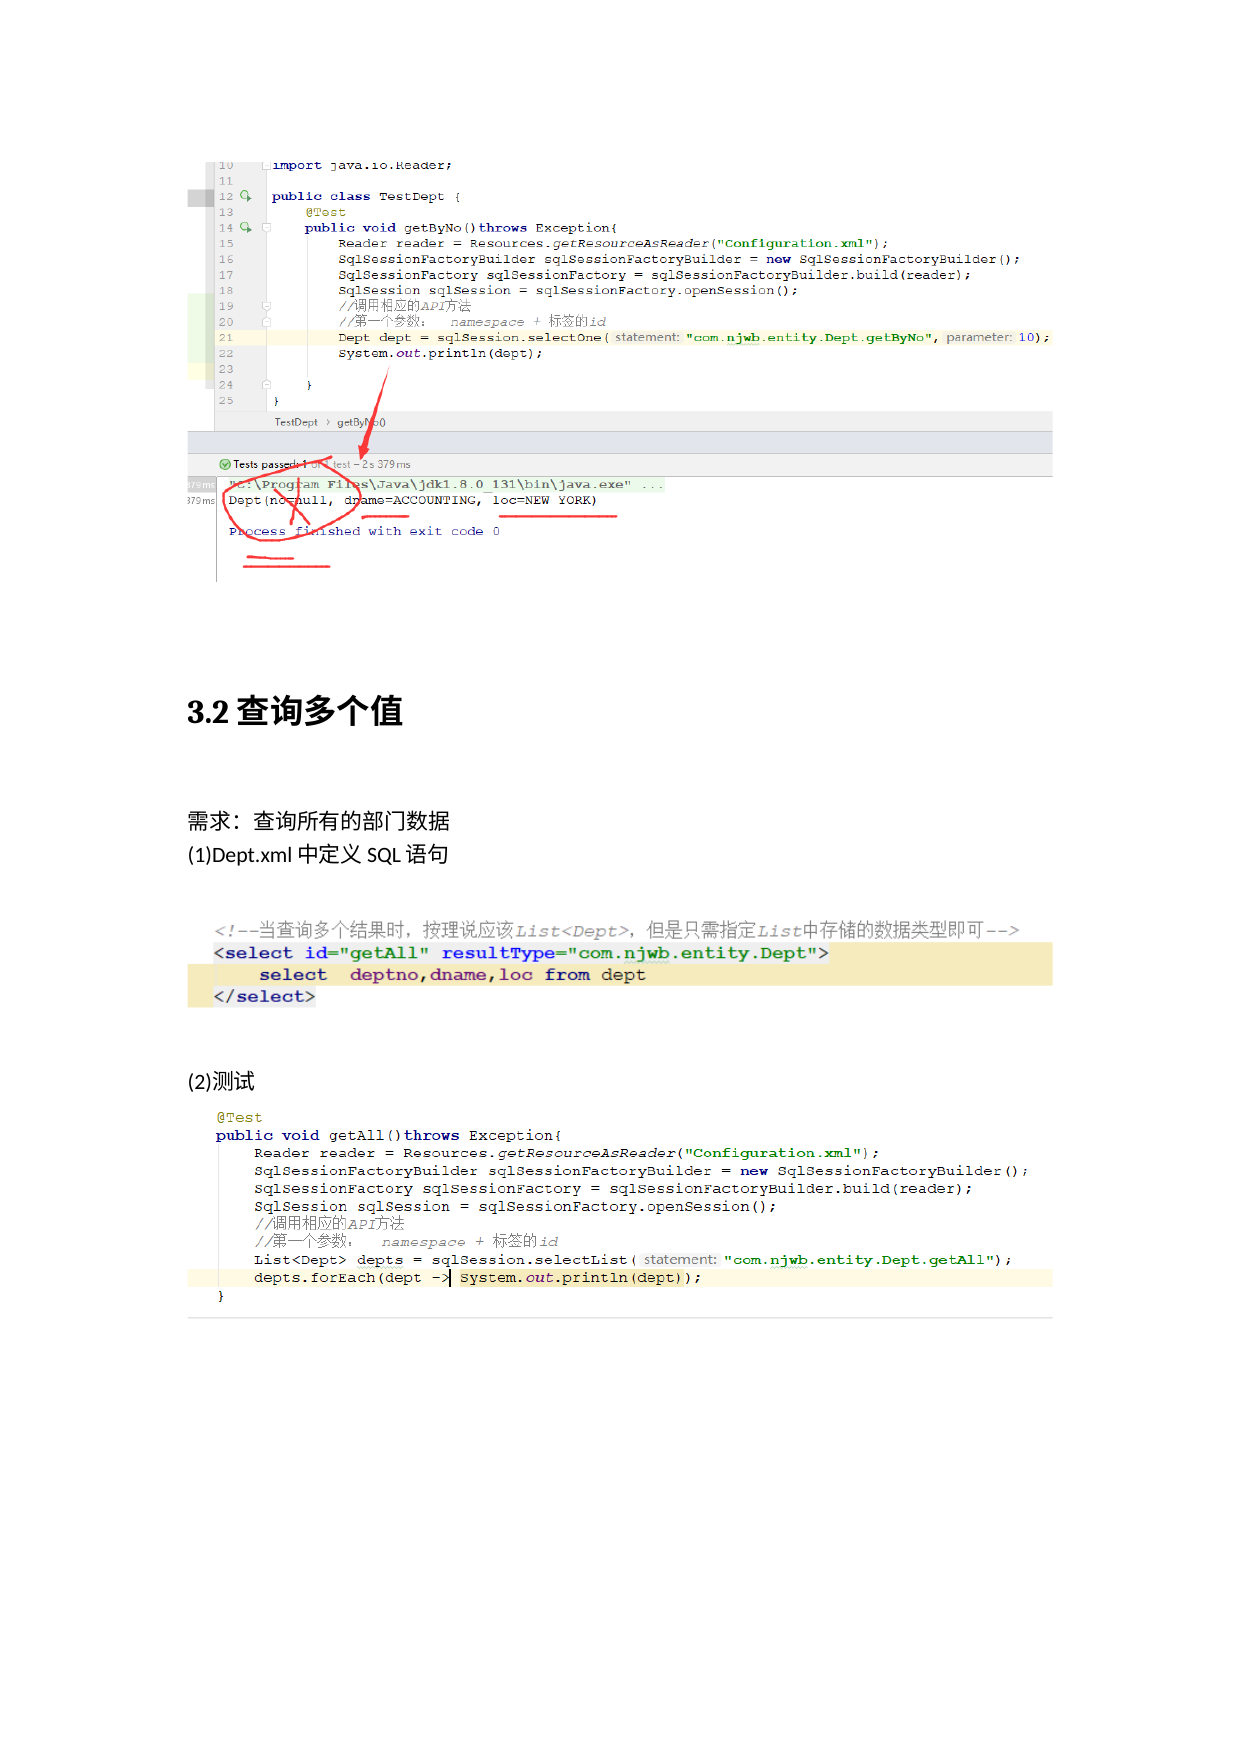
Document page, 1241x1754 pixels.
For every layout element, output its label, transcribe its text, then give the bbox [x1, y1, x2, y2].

text 需求：查询所有的部门数据 [187, 804, 1053, 836]
text (1)Dept.xml中定义SQL语句 [187, 836, 1053, 869]
picture [187, 901, 1053, 1019]
picture [187, 1096, 1053, 1319]
subtitle 3.2 查询多个值 [187, 677, 1053, 742]
text (2)测试 [187, 1064, 1053, 1096]
picture [187, 162, 1053, 582]
